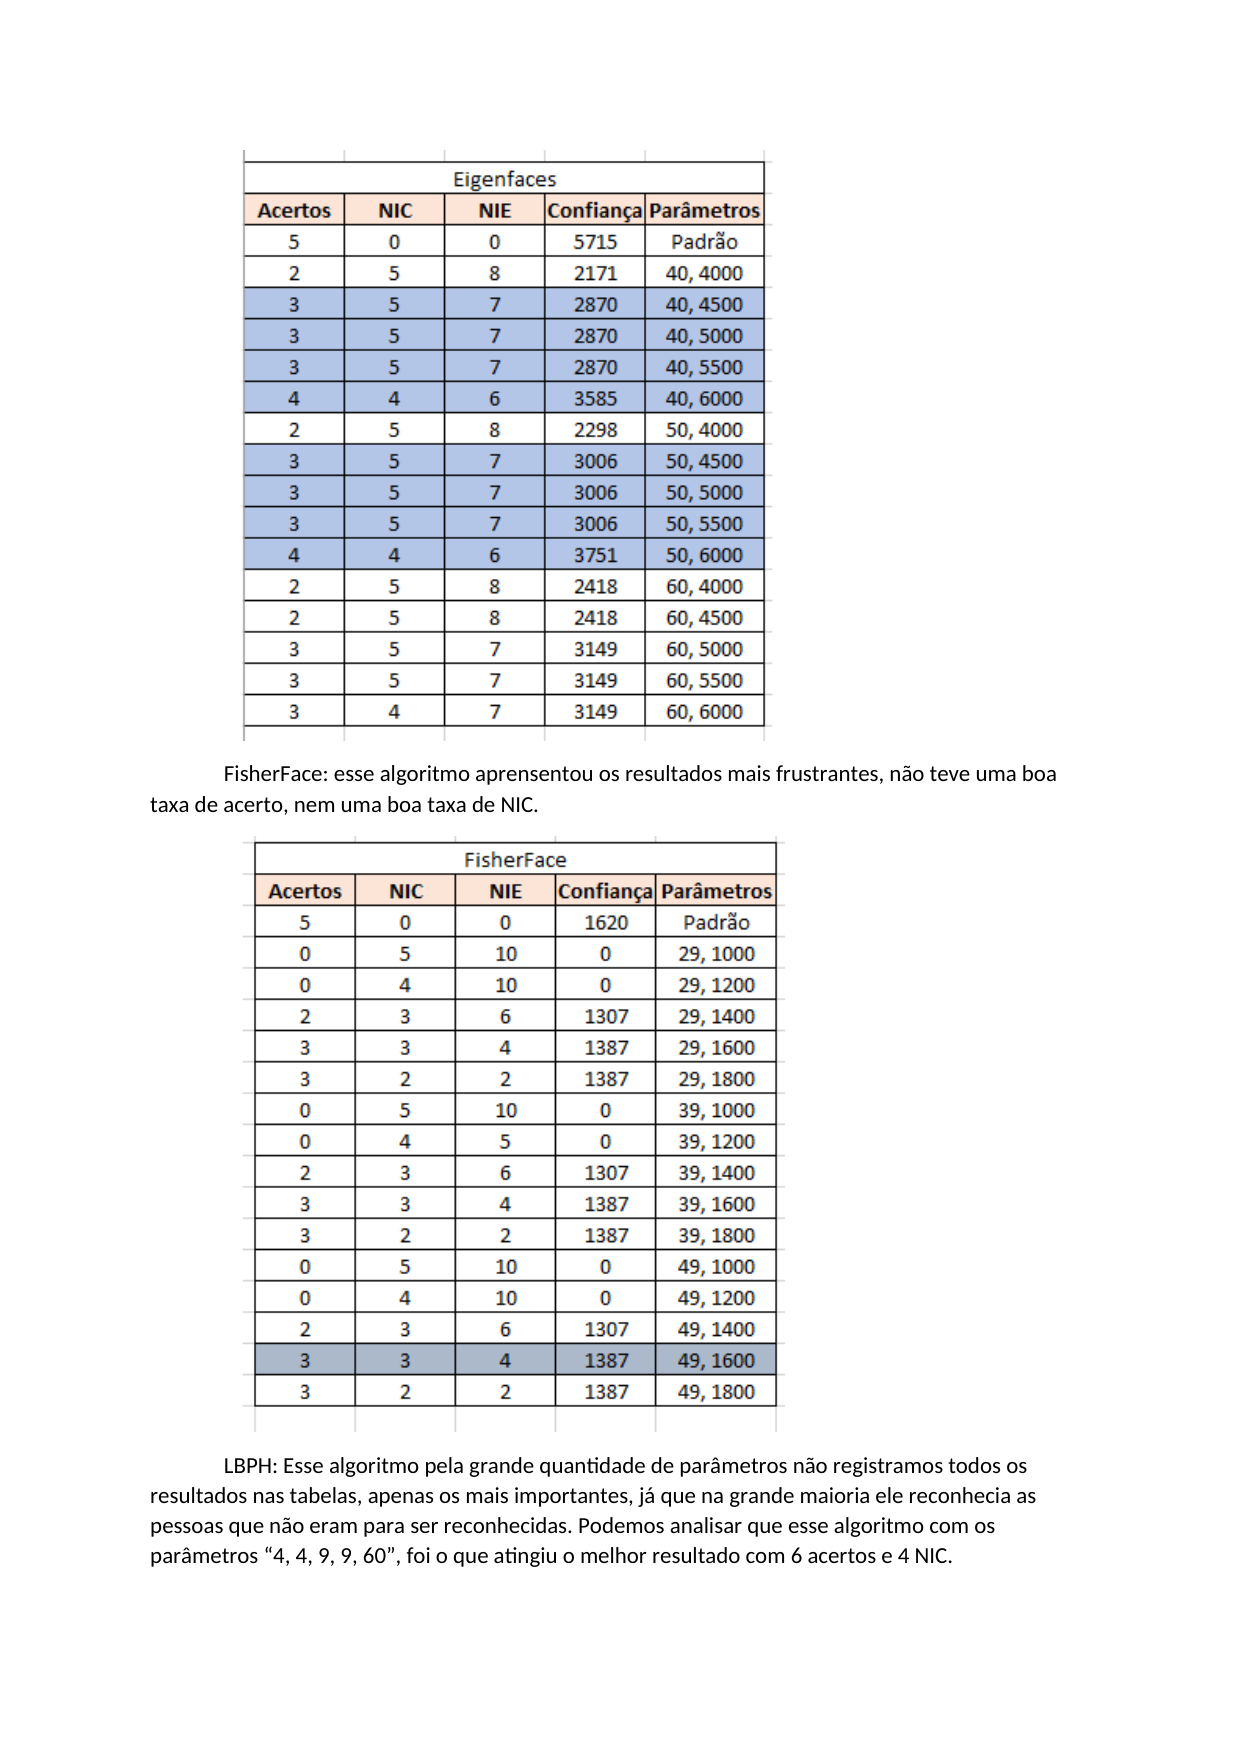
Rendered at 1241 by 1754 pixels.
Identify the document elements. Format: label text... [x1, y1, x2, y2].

text FisherFace: esse algoritmo aprensentou os resultados mais frustrantes, não teve uma boa taxa de acerto, nem uma boa taxa de NIC. [150, 759, 1090, 818]
text LBPH: Esse algoritmo pela grande quantidade de parâmetros não registramos todos os resultados nas tabelas, apenas os mais importantes, já que na grande maioria ele reconhecia as pessoas que não eram para ser reconhecidas. Podemos analisar que esse algoritmo com os parâmetros “4, 4, 9, 9, 60”, foi o que atingiu o melhor resultado com 6 acertos e 4 NIC. [150, 1451, 1090, 1569]
